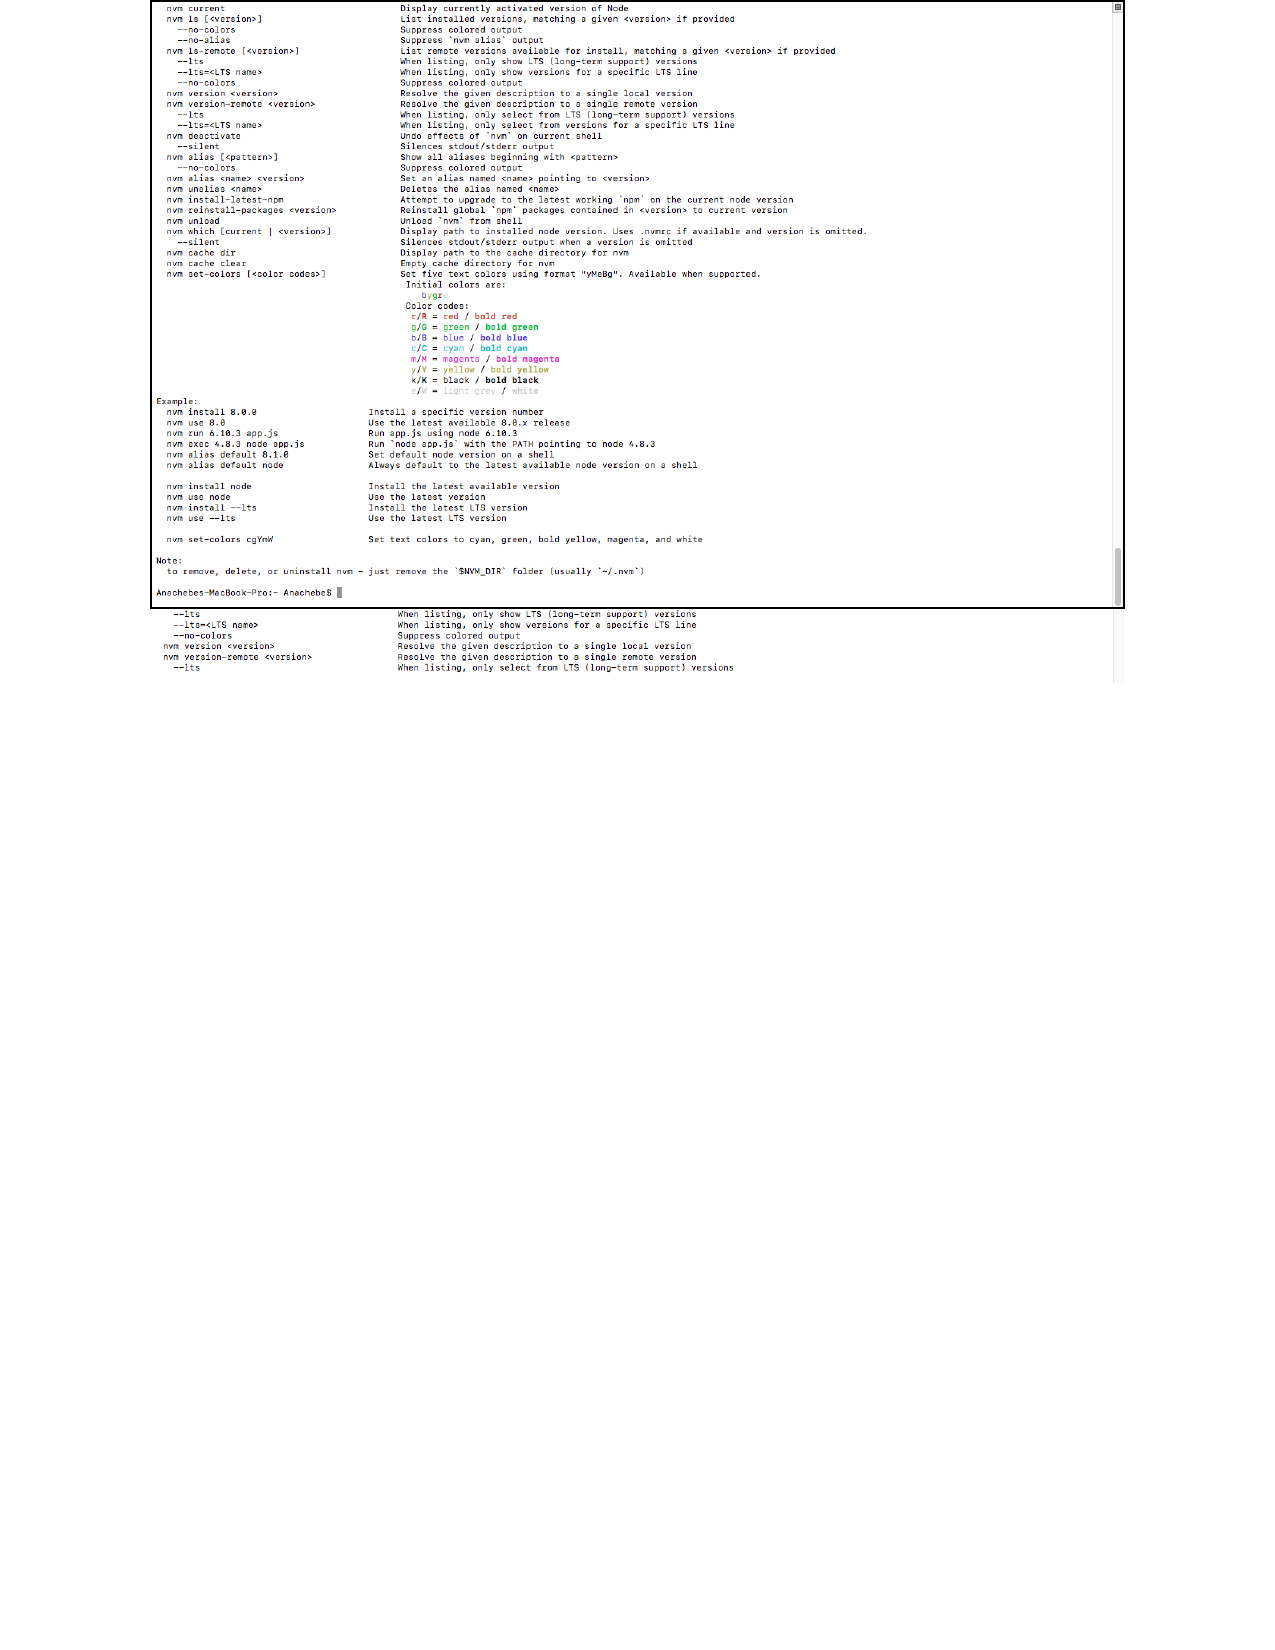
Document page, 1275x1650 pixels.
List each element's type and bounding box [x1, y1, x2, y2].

picture [148, 73, 1124, 683]
picture [152, 2, 1123, 607]
